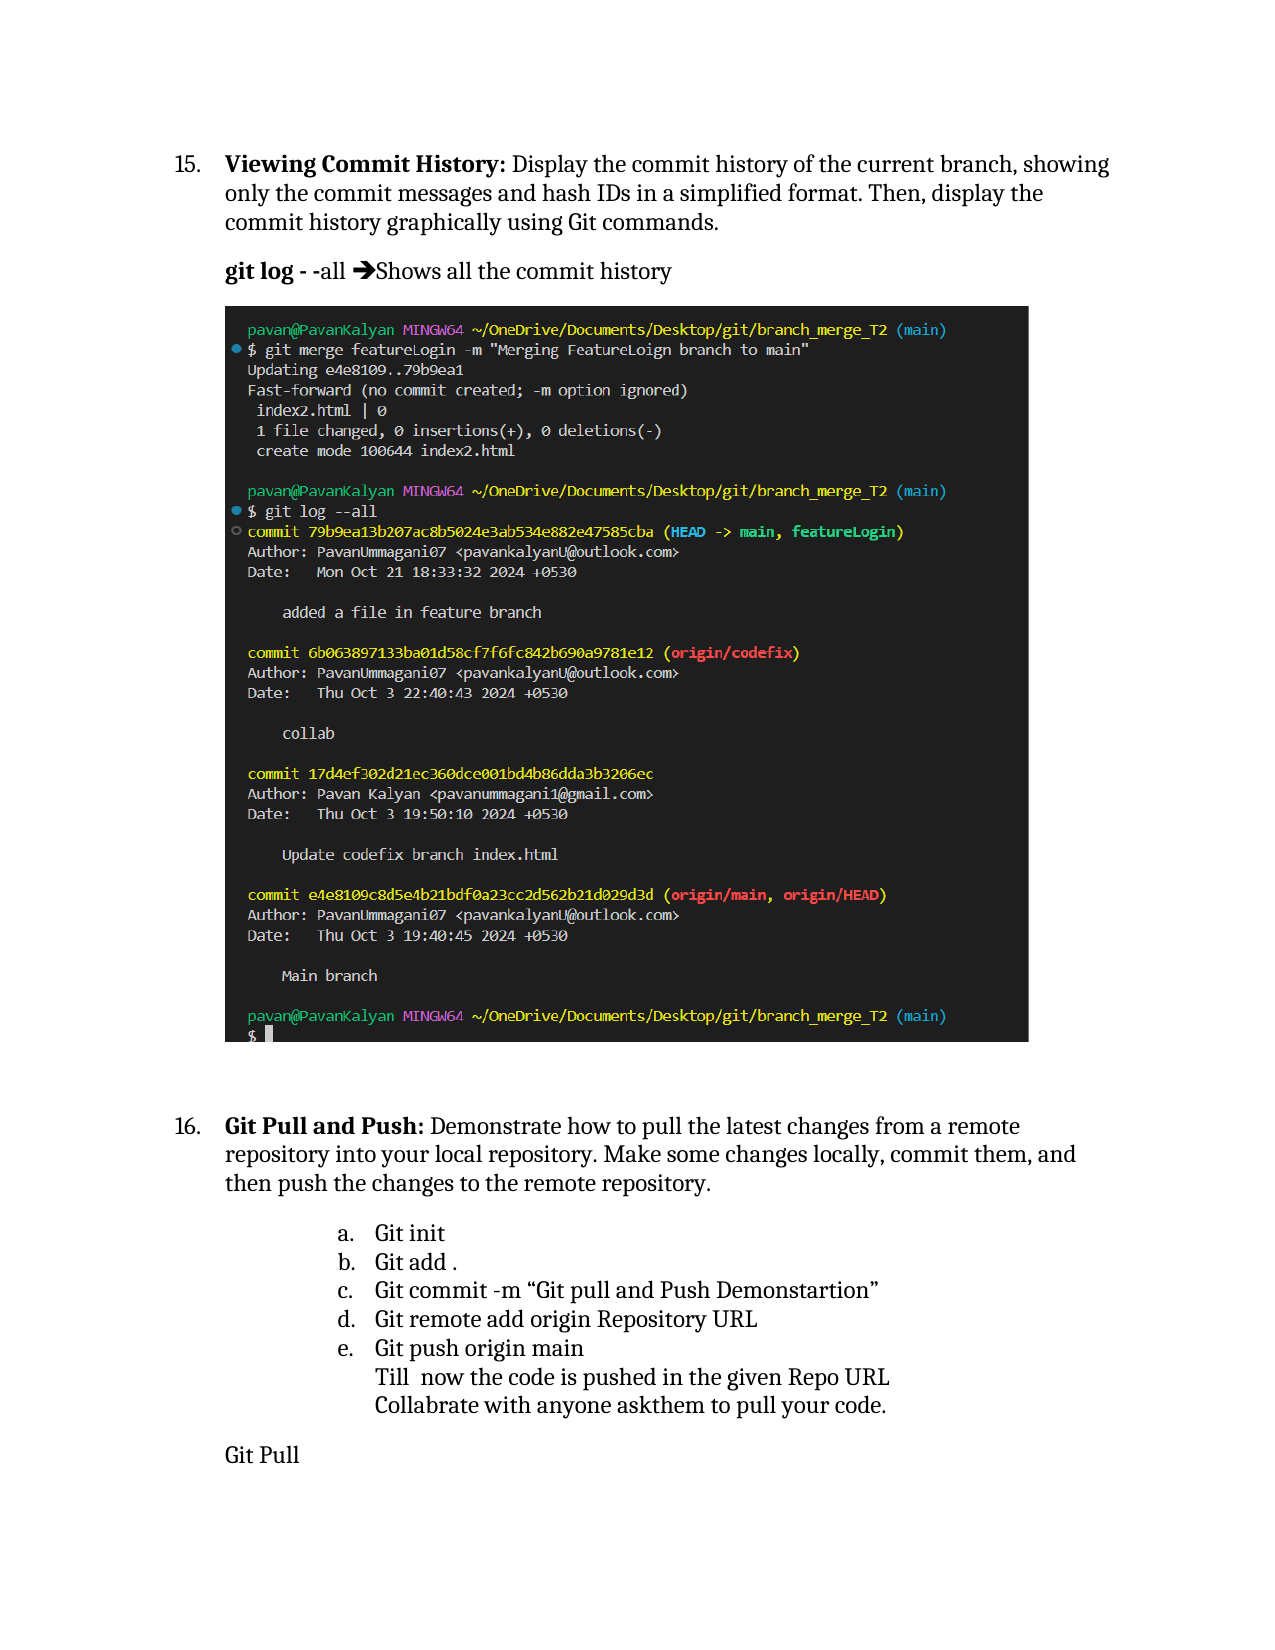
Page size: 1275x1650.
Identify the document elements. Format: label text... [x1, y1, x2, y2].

list Git commit -m “Git pull and Push Demonstartion” [337, 1276, 1125, 1305]
picture [225, 306, 1029, 1042]
list Viewing Commit History: Display the commit history of the current branch, showing only the commit messages and hash IDs in a simplified format. Then, display the commit history graphically using Git commands. [175, 150, 1125, 236]
list Git Pull and Push: Demonstrate how to pull the latest changes from a remote repository into your local repository. Make some changes locally, commit them, and then push the changes to the remote repository. [175, 1112, 1125, 1198]
list Till now the code is pushed in the given Repo URL [375, 1362, 1125, 1391]
list Collabrate with anyone askthem to pull your code. [375, 1391, 1125, 1420]
list Git init [337, 1219, 1125, 1247]
text Git Pull [225, 1441, 1125, 1498]
list Git remote add origin Repository URL [337, 1305, 1125, 1334]
list Git push origin main [337, 1334, 1125, 1362]
list Git add . [337, 1247, 1125, 1276]
text git log - -all Shows all the commit history [225, 257, 1125, 286]
